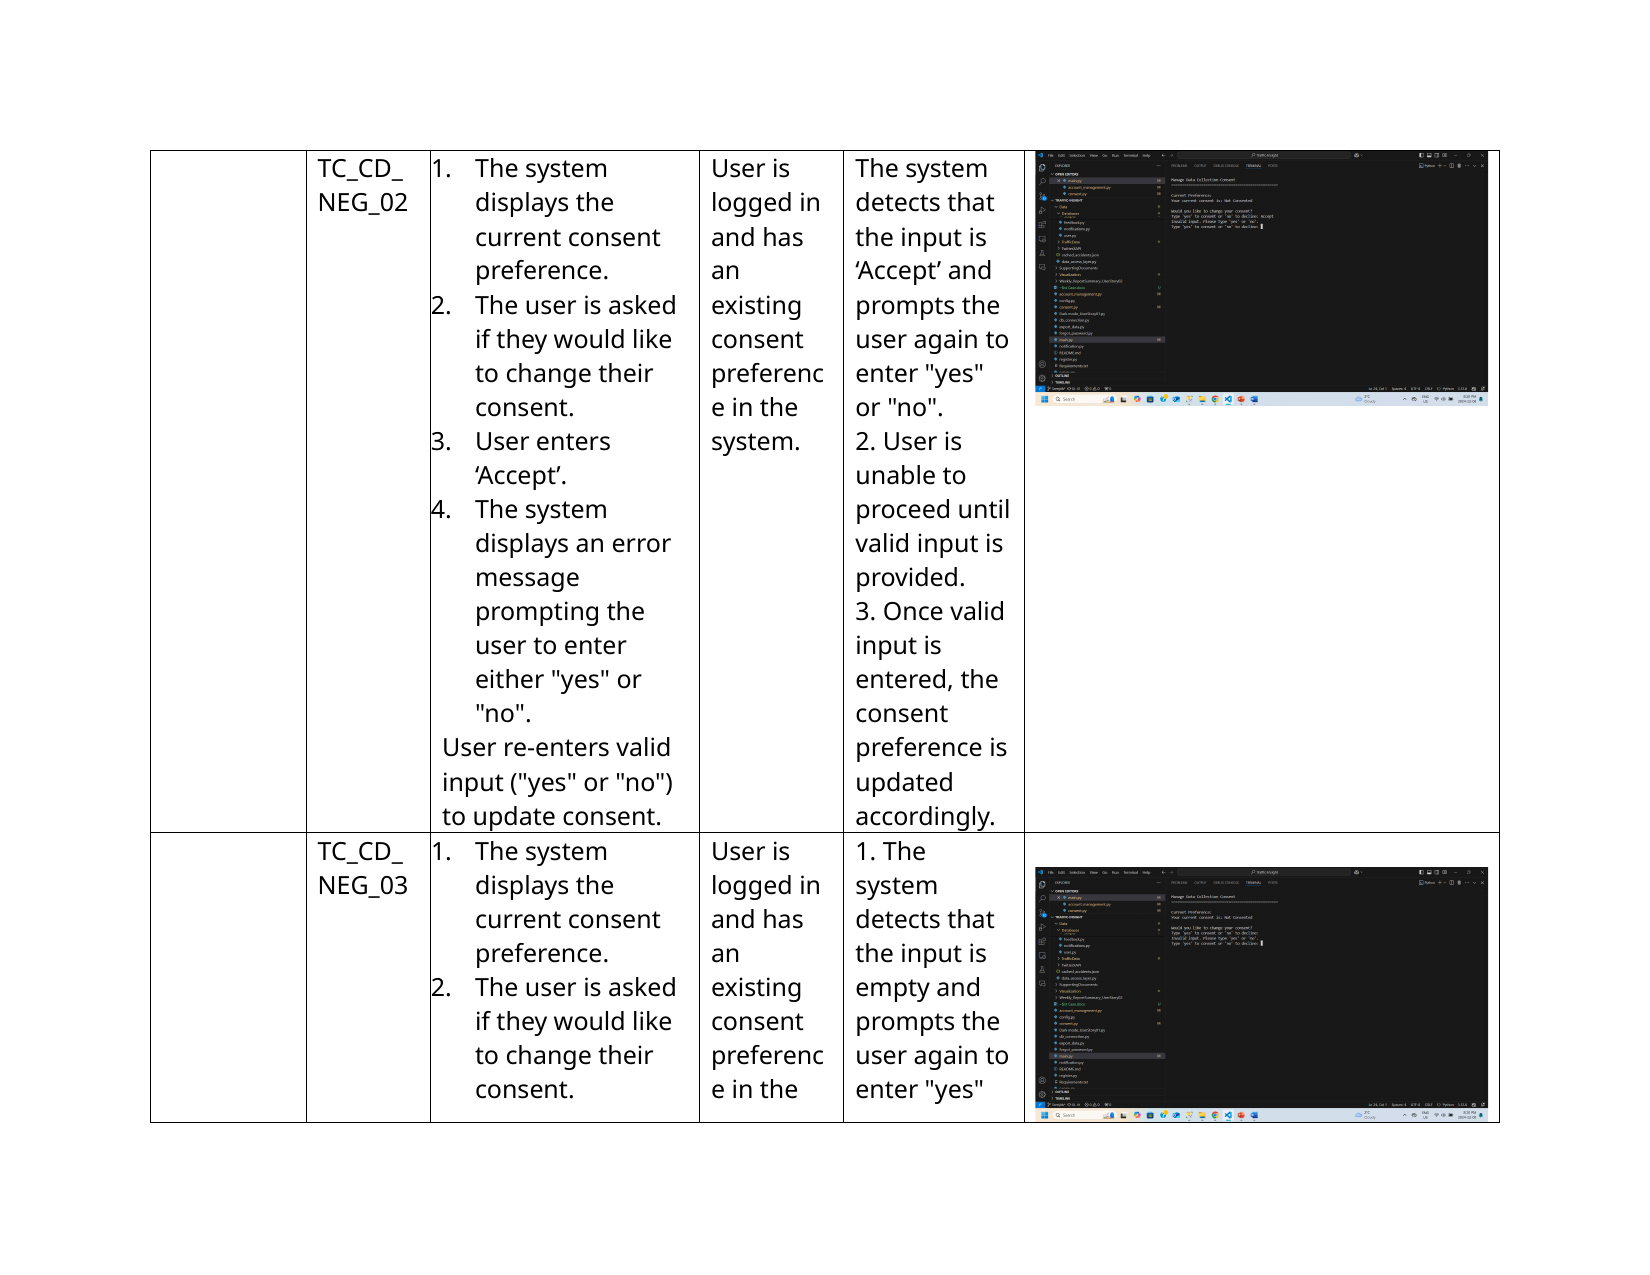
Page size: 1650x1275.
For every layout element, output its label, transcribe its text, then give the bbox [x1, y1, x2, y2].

table_cell The system displays the current consent preference. The user is asked if they would like to change their consent. User enters ‘Accept’. The system displays an error message prompting the user to enter either "yes" or "no". User re-enters valid input ("yes" or "no") to update consent. [431, 151, 699, 832]
table_cell [1025, 151, 1499, 832]
table_cell TC_CD_NEG_02 [307, 151, 430, 832]
table_cell The system detects that the input is ‘Accept’ and prompts the user again to enter "yes" or "no". 2. User is unable to proceed until valid input is provided. 3. Once valid input is entered, the consent preference is updated accordingly. [844, 151, 1024, 832]
table_cell TC_CD_NEG_03 [307, 833, 430, 1122]
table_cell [700, 151, 843, 832]
picture [1035, 151, 1489, 406]
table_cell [844, 833, 1024, 1122]
table_cell [1025, 833, 1499, 1122]
picture [1035, 867, 1489, 1122]
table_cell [431, 833, 699, 1122]
table_cell [151, 151, 306, 832]
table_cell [700, 833, 843, 1122]
table_cell [151, 833, 306, 1122]
